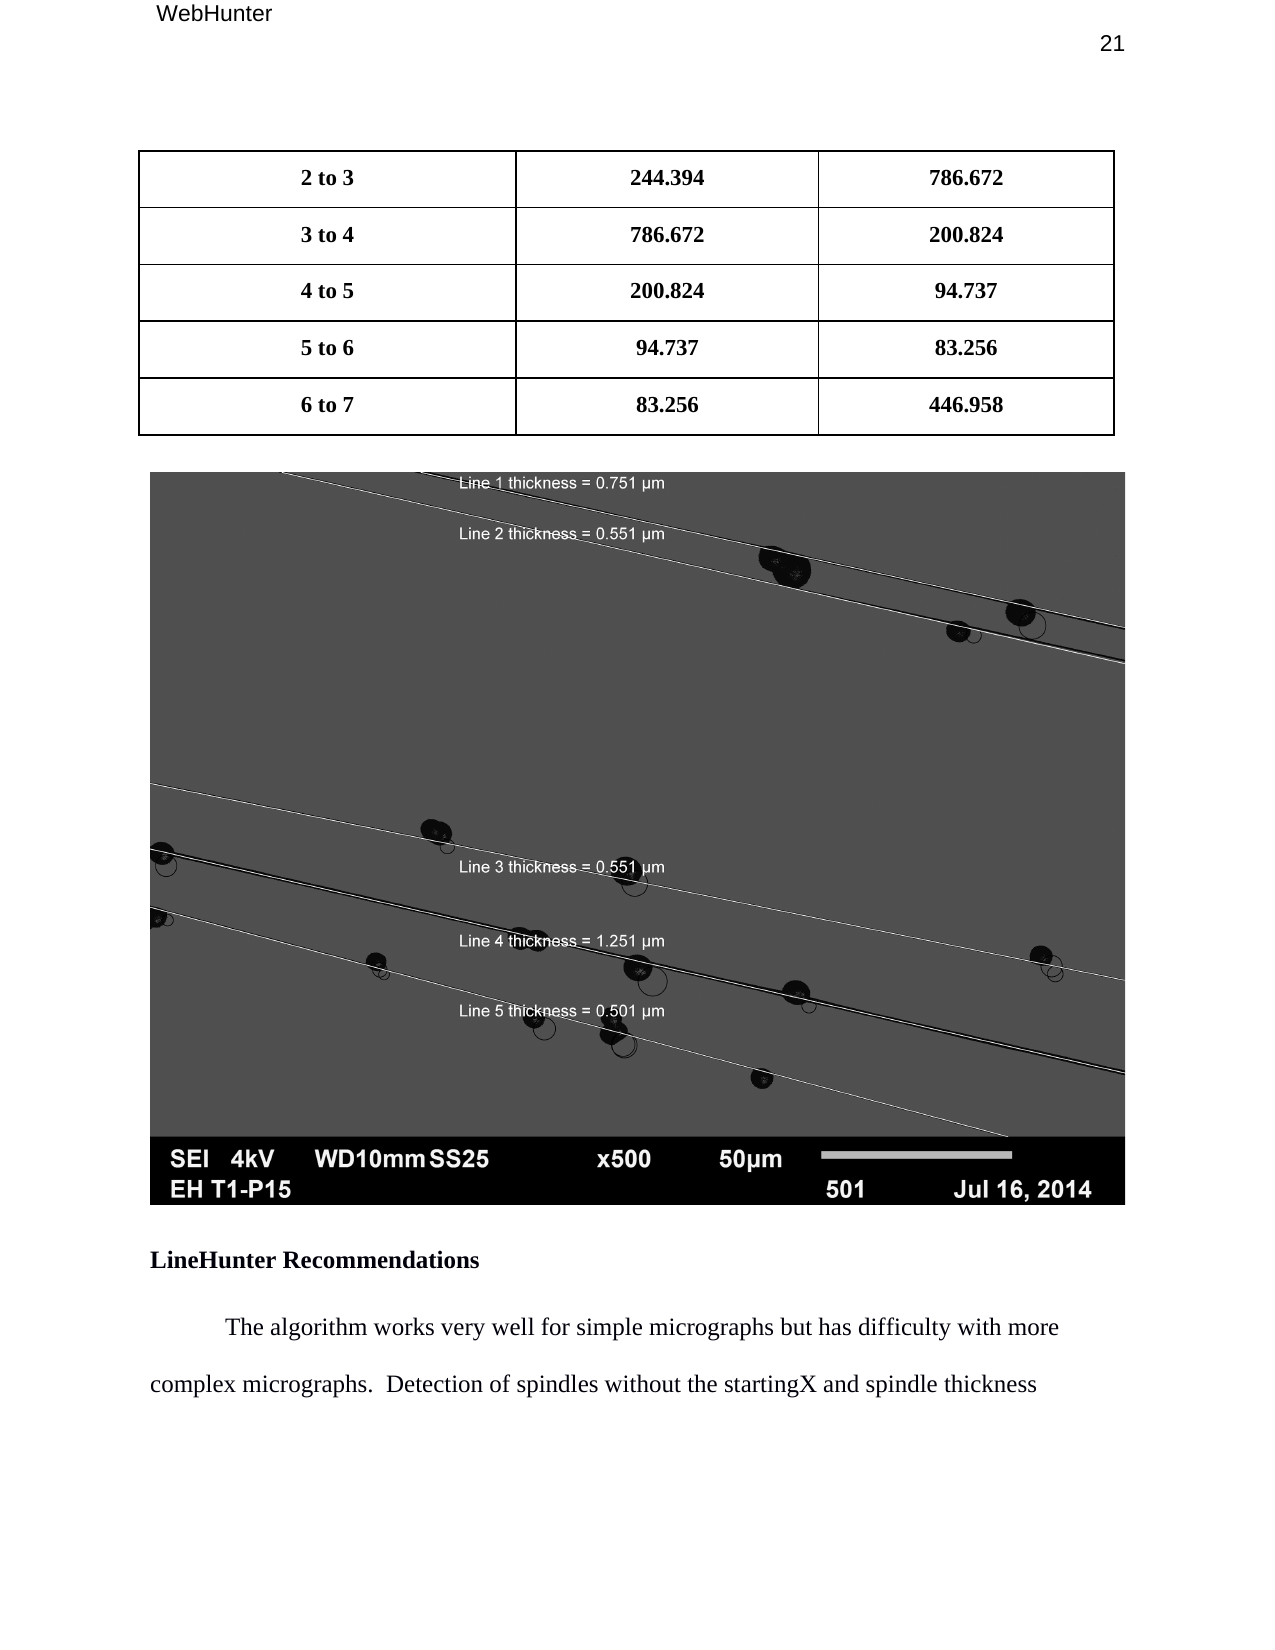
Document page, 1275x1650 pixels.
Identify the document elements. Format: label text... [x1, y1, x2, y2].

table_cell 4 to 5 [140, 265, 515, 320]
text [150, 1312, 1125, 1398]
picture [150, 472, 1125, 1205]
table_cell 200.824 [819, 208, 1113, 263]
table_cell 786.672 [517, 208, 818, 263]
table_cell 94.737 [517, 322, 818, 377]
table_cell 446.958 [819, 379, 1113, 434]
table_cell 83.256 [517, 379, 818, 434]
table_cell 3 to 4 [140, 208, 515, 263]
text LineHunter Recommendations [150, 1246, 1125, 1274]
table_cell 200.824 [517, 265, 818, 320]
table_cell 2 to 3 [140, 152, 515, 207]
table_cell 786.672 [819, 152, 1113, 207]
table_cell 83.256 [819, 322, 1113, 377]
table_cell 5 to 6 [140, 322, 515, 377]
table_cell 6 to 7 [140, 379, 515, 434]
table_cell 94.737 [819, 265, 1113, 320]
table_cell 244.394 [517, 152, 818, 207]
